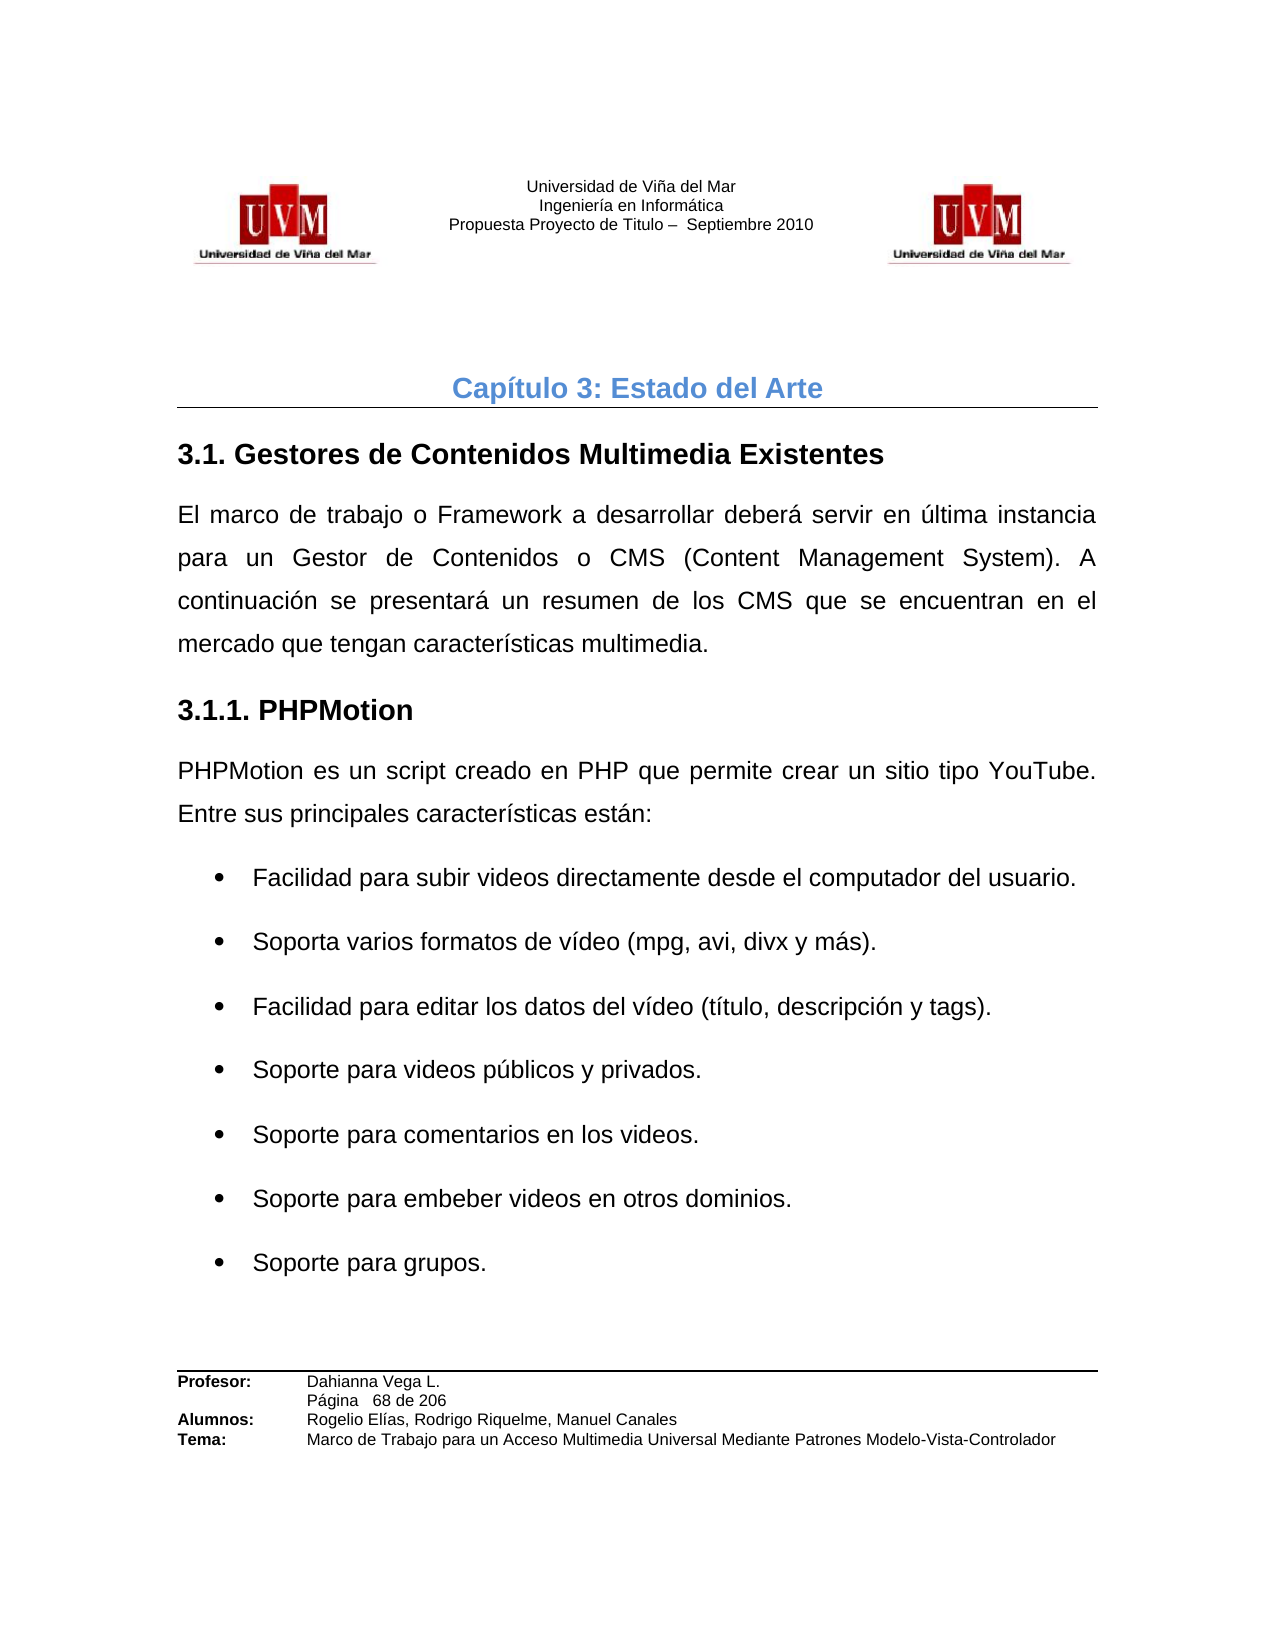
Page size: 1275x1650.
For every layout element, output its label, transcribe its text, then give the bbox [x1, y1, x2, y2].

list Soporte para videos públicos y privados. [215, 1056, 1098, 1084]
text El marco de trabajo o Framework a desarrollar deberá servir en última instancia para un Gestor de Contenidos o CMS (Content Management System). A continuación se presentará un resumen de los CMS que se encuentran en el mercado que tengan características multimedia. [177, 500, 1098, 658]
list Soporte para comentarios en los videos. [215, 1119, 1098, 1148]
list Soporte para embeber videos en otros dominios. [215, 1184, 1098, 1212]
title Capítulo 3: Estado del Arte [177, 371, 1098, 407]
subtitle 3.1. Gestores de Contenidos Multimedia Existentes [177, 437, 1098, 471]
list Soporte para grupos. [215, 1248, 1098, 1277]
list Facilidad para editar los datos del vídeo (título, descripción y tags). [215, 991, 1098, 1020]
text PHPMotion es un script creado en PHP que permite crear un sitio tipo YouTube. Entre sus principales características están: [177, 756, 1098, 828]
picture [871, 176, 1084, 267]
list Facilidad para subir videos directamente desde el computador del usuario. [215, 863, 1098, 892]
subtitle 3.1.1. PHPMotion [177, 693, 1098, 727]
list Soporta varios formatos de vídeo (mpg, avi, divx y más). [215, 927, 1098, 956]
picture [177, 176, 390, 267]
